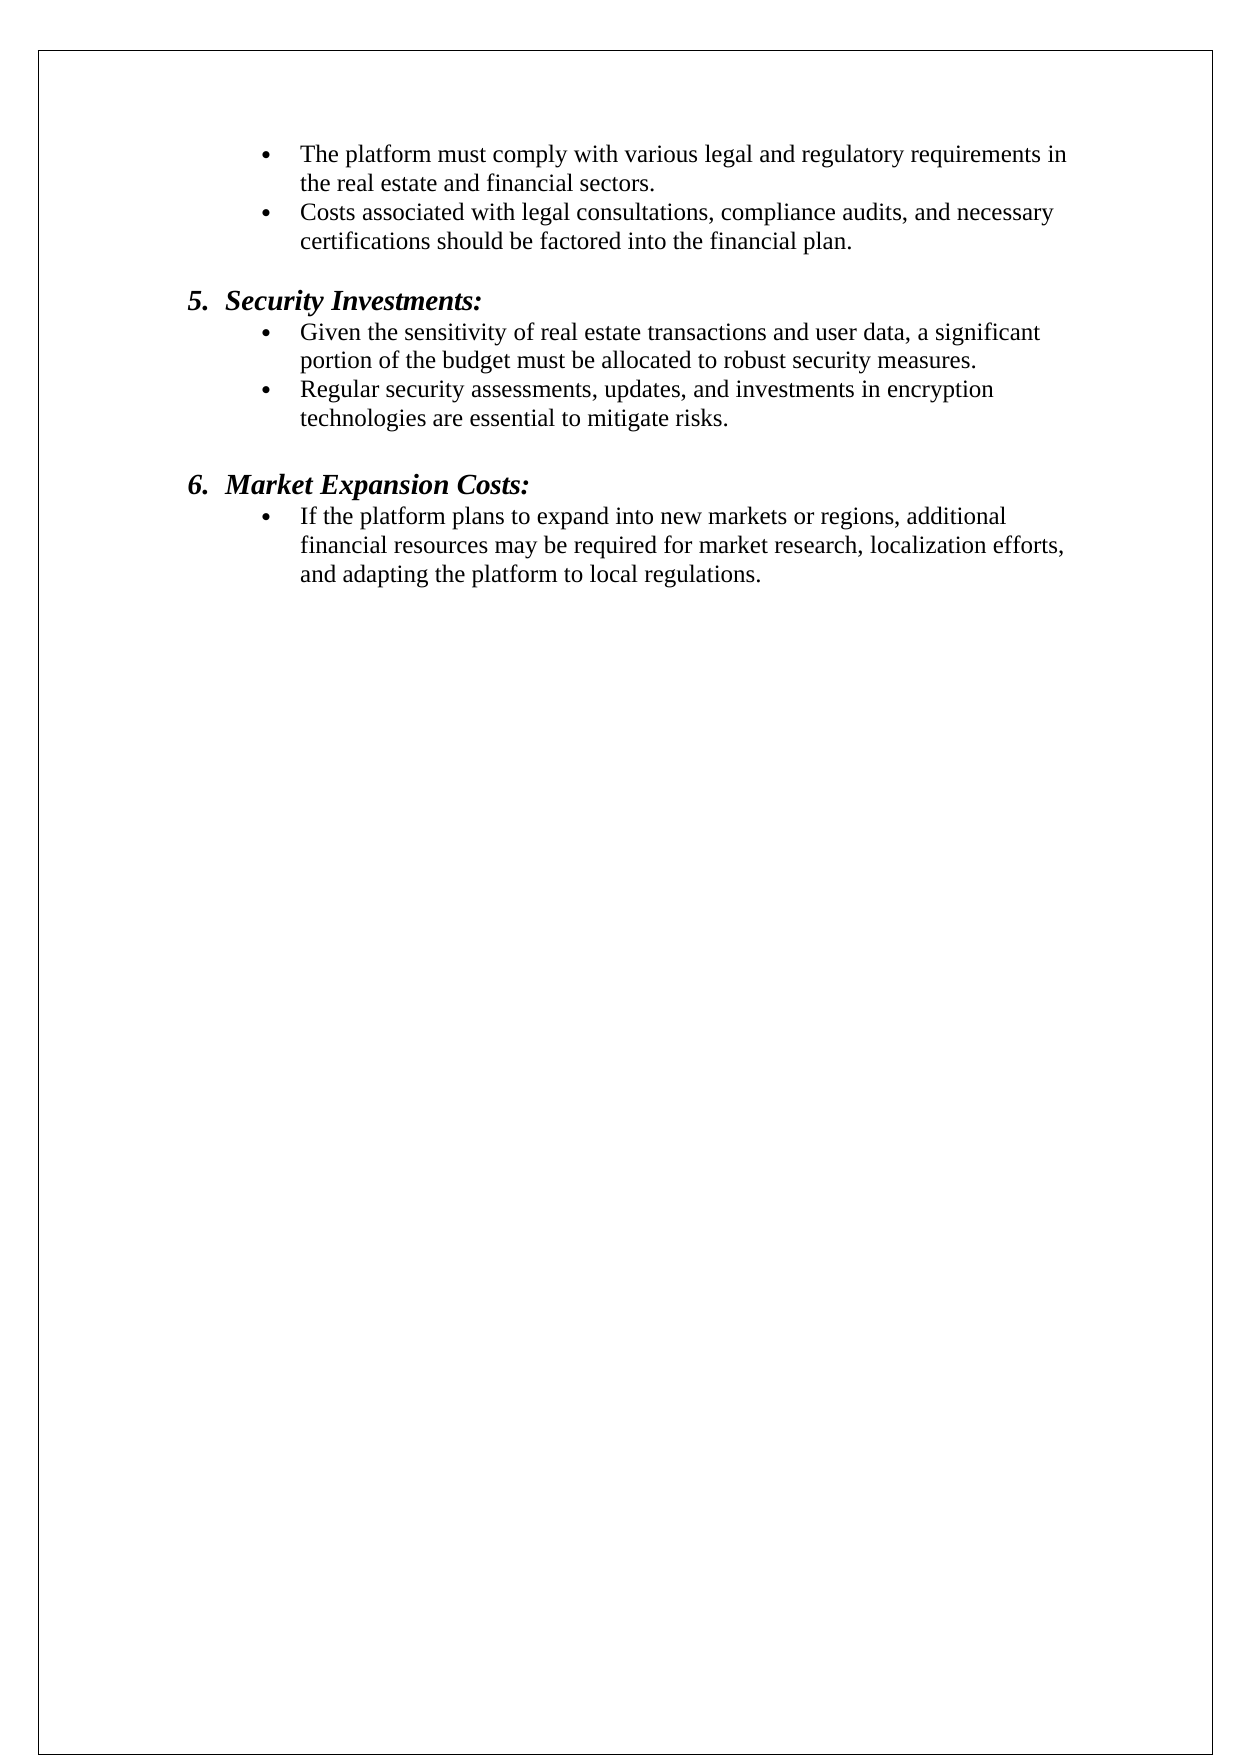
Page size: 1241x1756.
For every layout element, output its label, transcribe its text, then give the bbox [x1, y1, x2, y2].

list Given the sensitivity of real estate transactions and user data, a significant portion of the budget must be allocated to robust security measures. [262, 317, 1040, 374]
list Regular security assessments, updates, and investments in encryption technologies are essential to mitigate risks. [262, 374, 994, 432]
list Costs associated with legal consultations, compliance audits, and necessary certifications should be factored into the financial plan. [262, 197, 1054, 254]
list If the platform plans to expand into new markets or regions, additional financial resources may be required for market research, localization efforts, and adapting the platform to local regulations. [262, 501, 1065, 588]
subtitle Market Expansion Costs: [187, 468, 1212, 501]
list The platform must comply with various legal and regulatory requirements in the real estate and financial sectors. [262, 139, 1067, 197]
subtitle Security Investments: [187, 283, 1212, 317]
